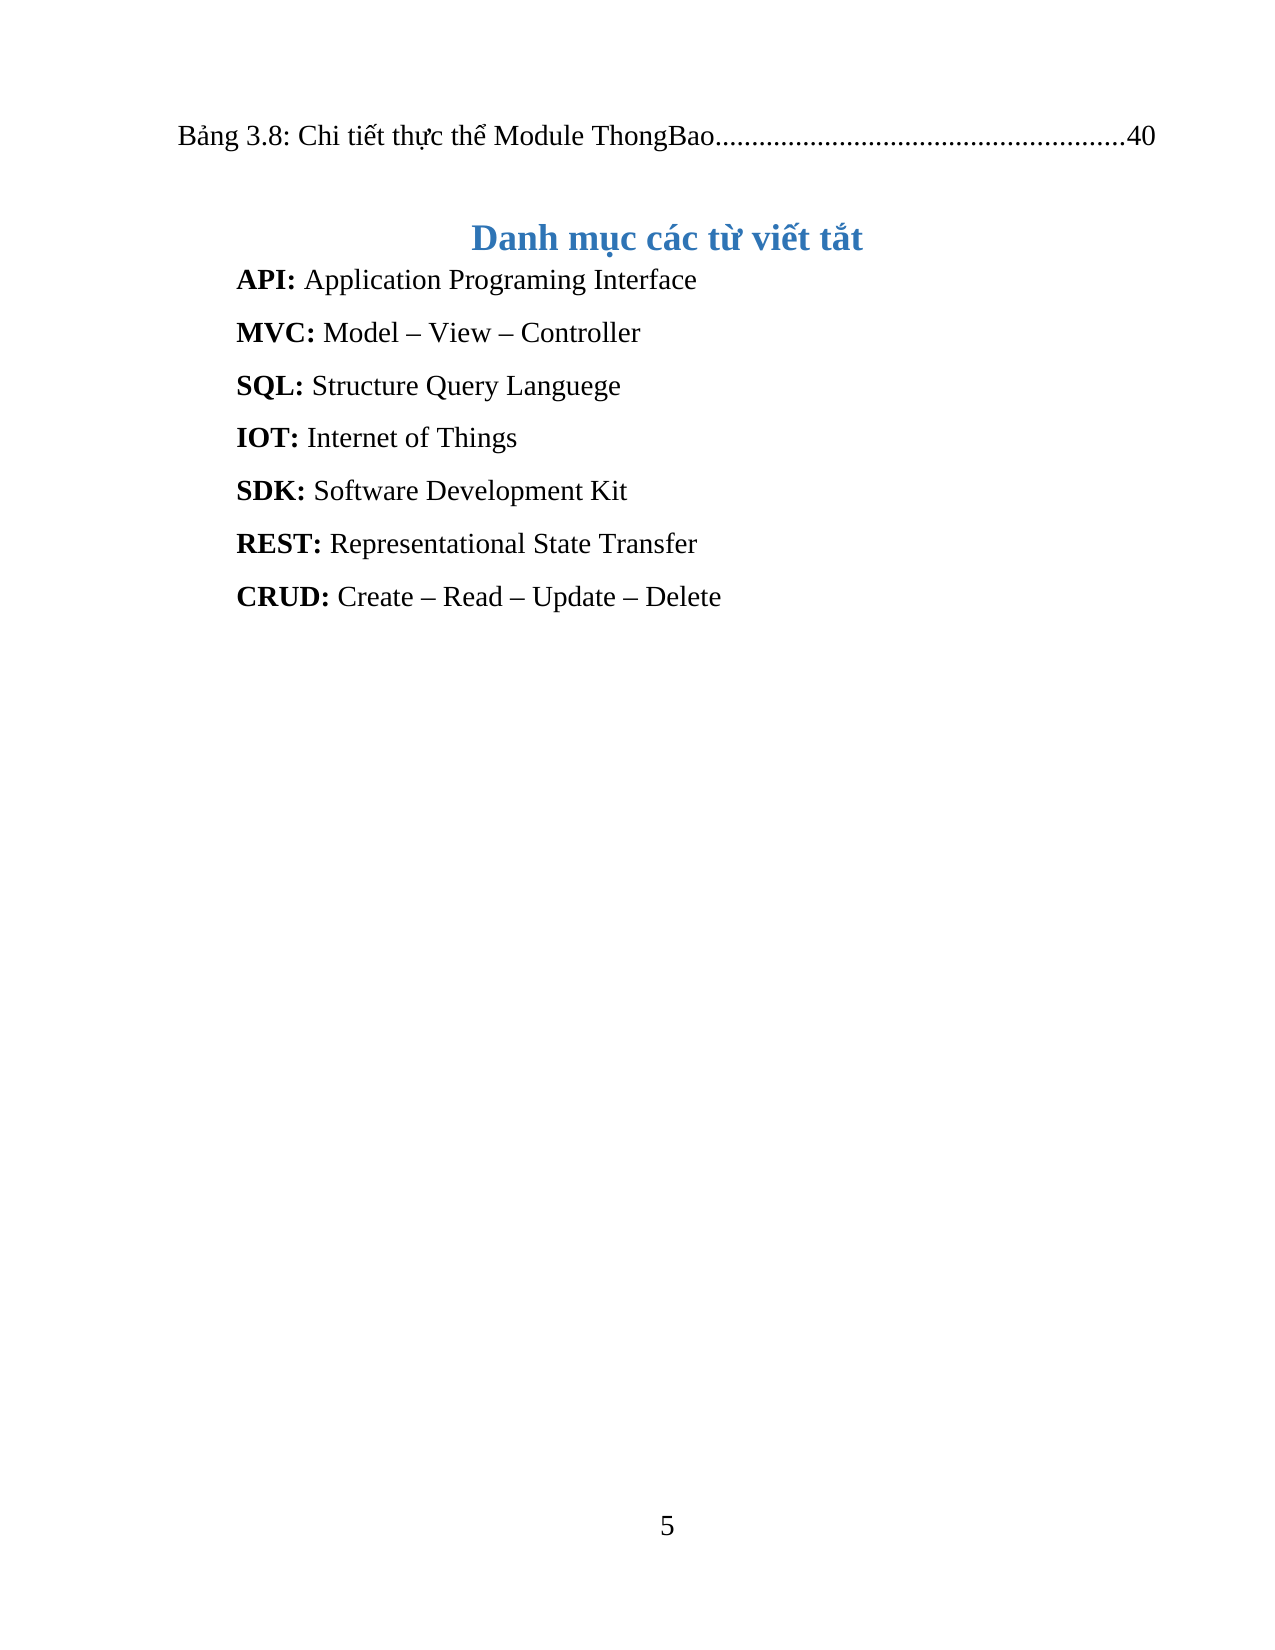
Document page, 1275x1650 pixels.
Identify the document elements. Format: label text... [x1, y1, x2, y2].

text IOT: Internet of Things [177, 420, 1157, 454]
text CRUD: Create – Read – Update – Delete [177, 579, 1157, 612]
text REST: Representational State Transfer [177, 526, 1157, 559]
text Bảng 3.8: Chi tiết thực thể Module ThongBao 40 [177, 118, 1157, 152]
text MVC: Model – View – Controller [177, 315, 1157, 348]
text SDK: Software Development Kit [177, 473, 1157, 507]
subtitle Danh mục các từ viết tắt [177, 215, 1157, 258]
text API: Application Programing Interface [177, 262, 1157, 296]
text SQL: Structure Query Languege [177, 368, 1157, 401]
